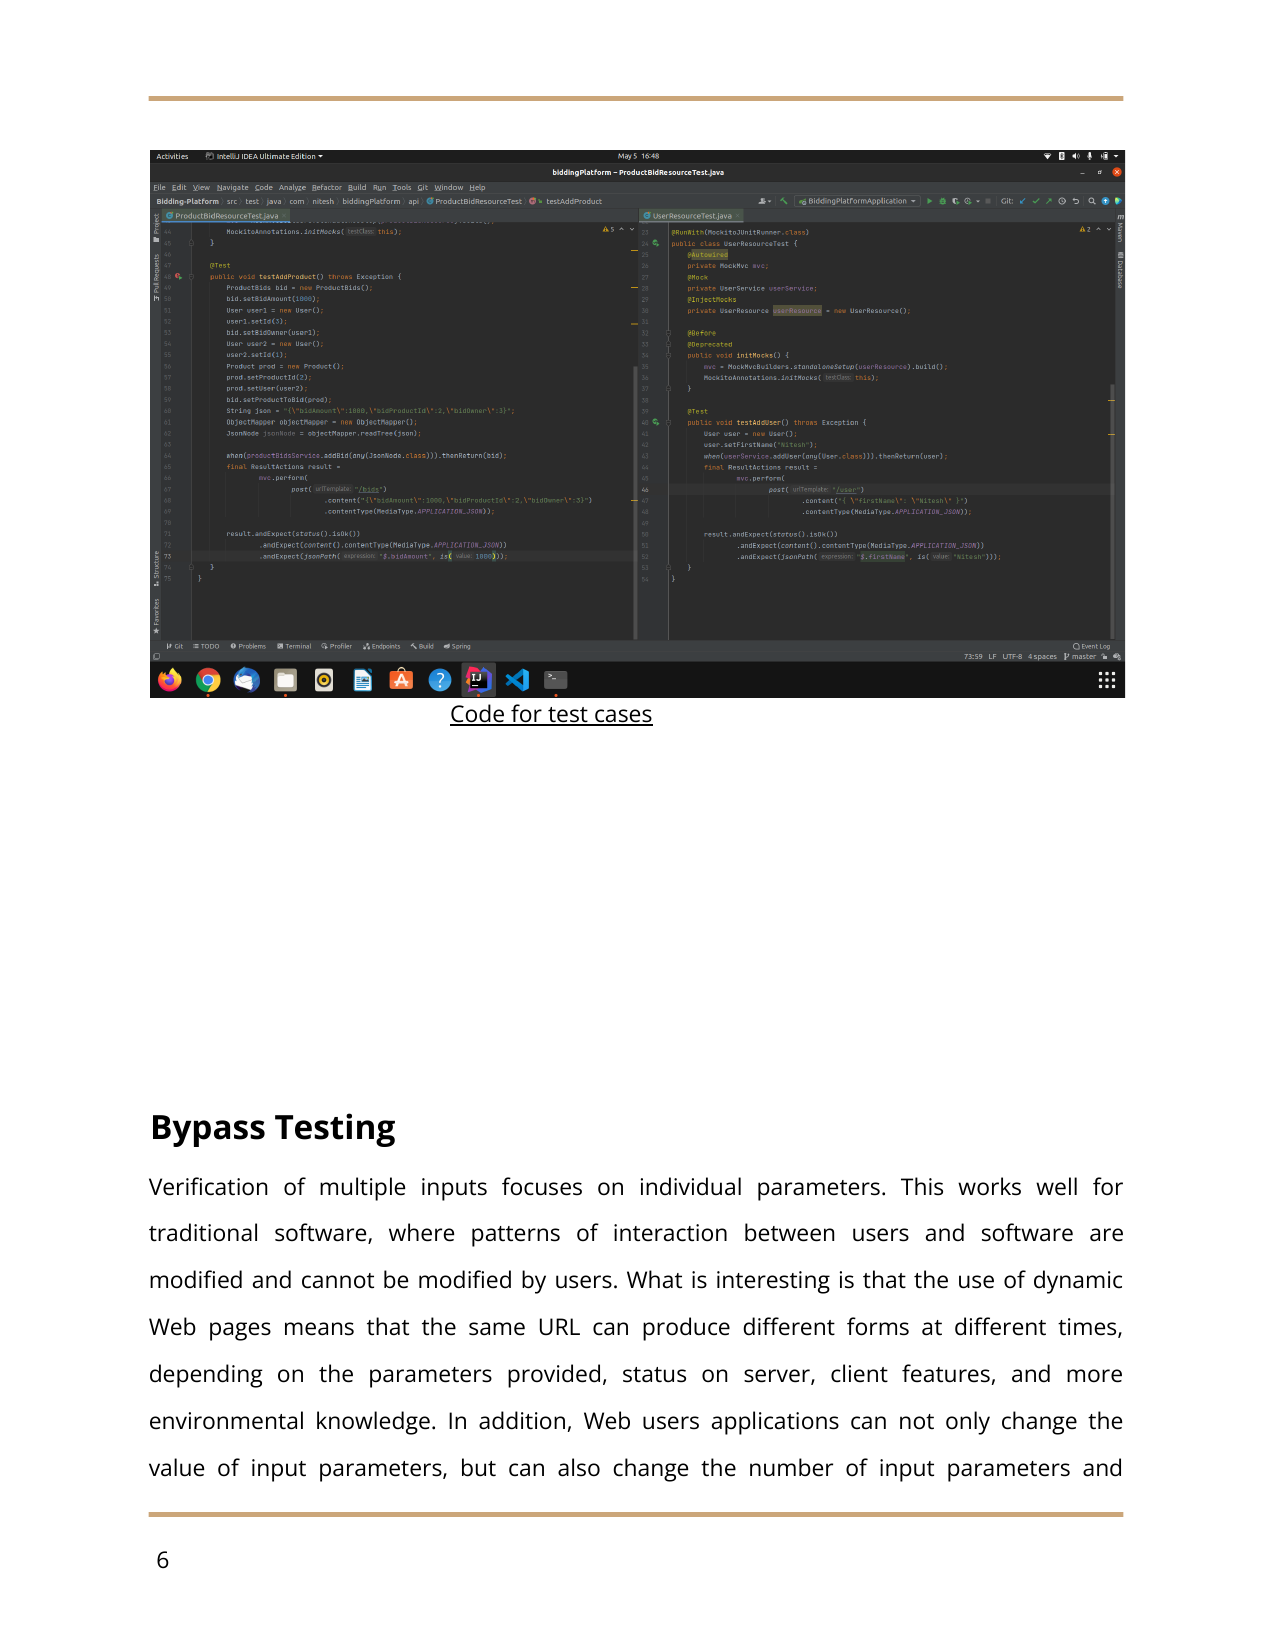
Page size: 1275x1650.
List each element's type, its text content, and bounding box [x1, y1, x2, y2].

picture [148, 1512, 1124, 1517]
text Code for test cases [150, 698, 1125, 729]
picture [148, 96, 1124, 101]
picture [150, 150, 1125, 698]
subtitle Bypass Testing [150, 1104, 939, 1149]
